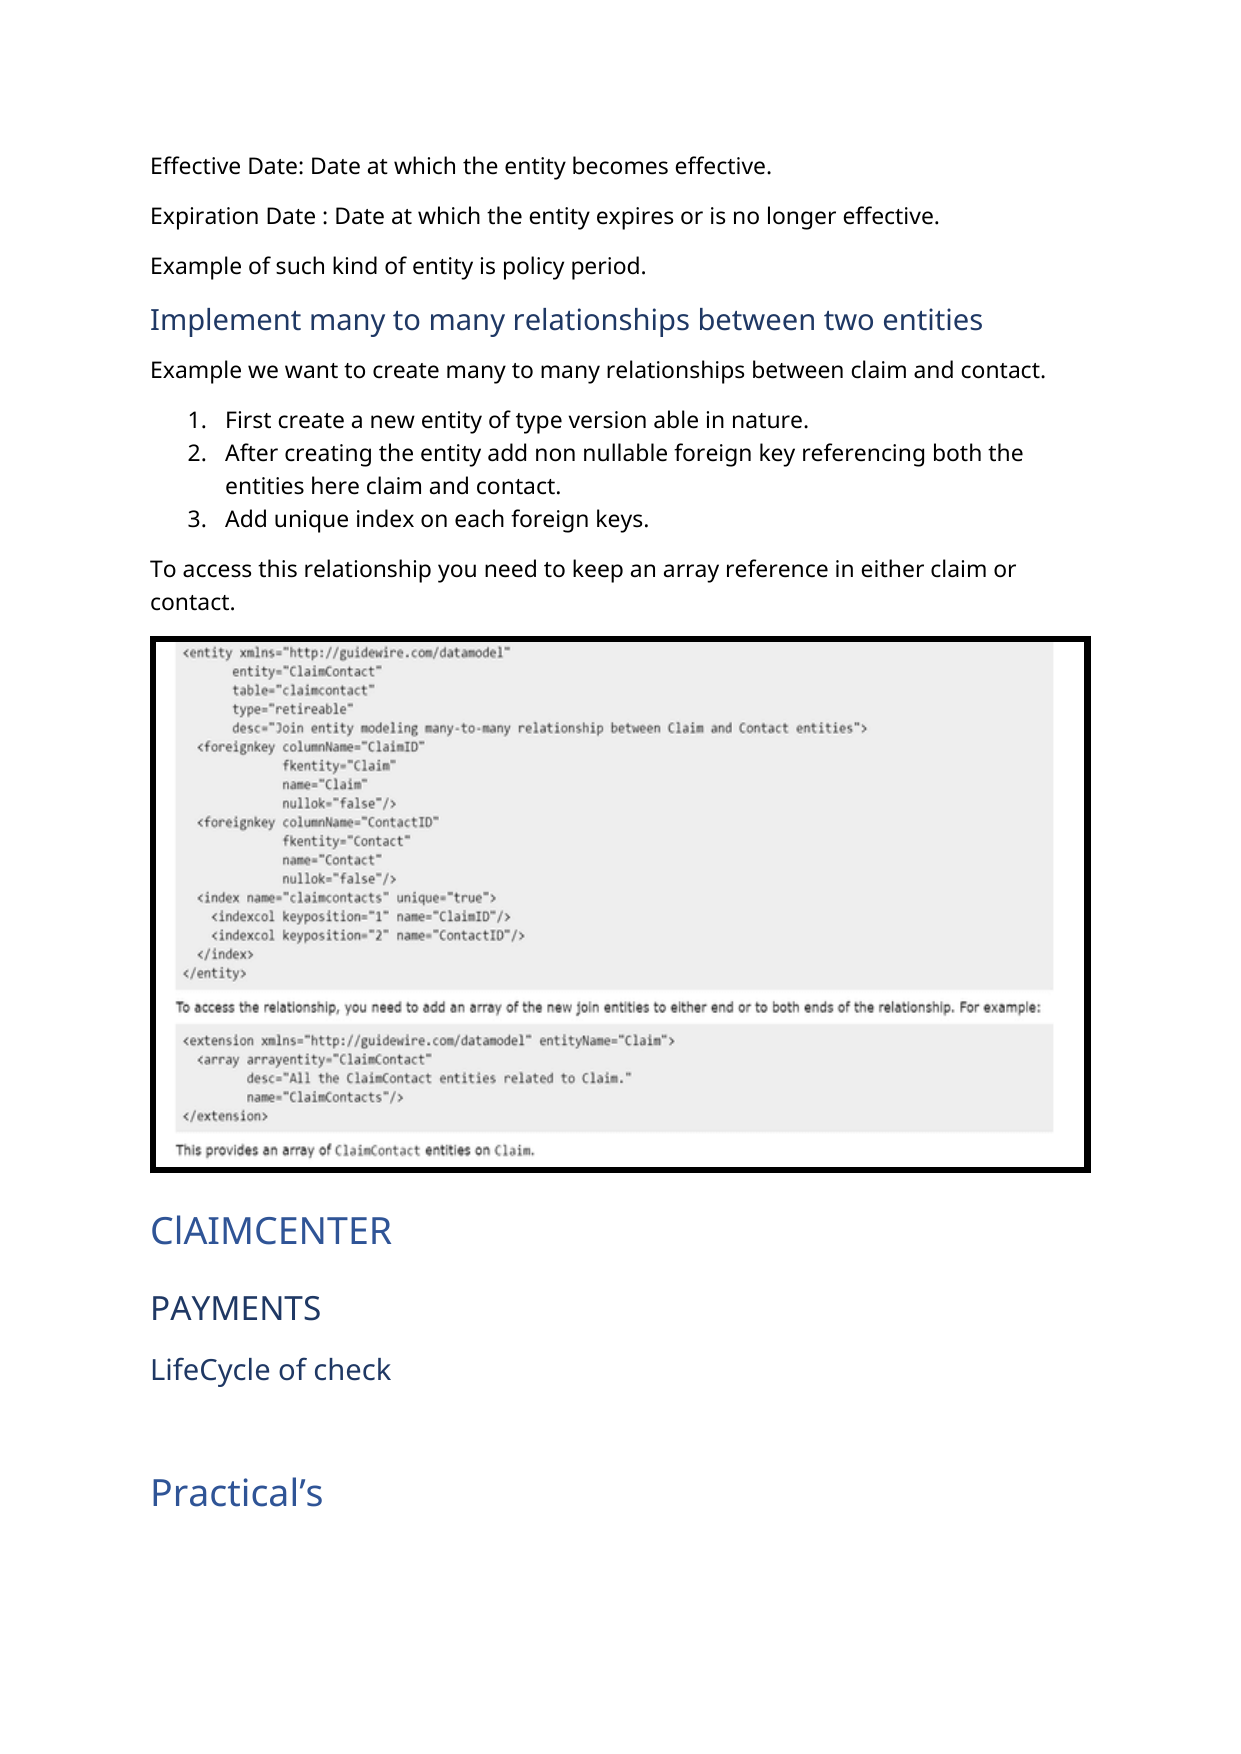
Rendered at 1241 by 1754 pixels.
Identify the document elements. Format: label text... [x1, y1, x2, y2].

list After creating the entity add non nullable foreign key referencing both the entities here claim and contact. [187, 437, 1090, 501]
subtitle ClAIMCENTER [150, 1204, 1090, 1256]
text Effective Date: Date at which the entity becomes effective. [150, 150, 1090, 181]
text Example of such kind of entity is policy period. [150, 249, 1090, 281]
text Expiration Date : Date at which the entity expires or is no longer effective. [150, 200, 1090, 231]
subtitle PAYMENTS [150, 1285, 1090, 1330]
list First create a new entity of type version able in nature. [187, 404, 1090, 435]
subtitle LifeCycle of check [150, 1349, 1090, 1389]
subtitle Practical’s [150, 1466, 1090, 1517]
subtitle Implement many to many relationships between two entities [150, 299, 1090, 339]
text To access this relationship you need to keep an array reference in either claim or contact. [150, 553, 1090, 617]
list Add unique index on each foreign keys. [187, 503, 1090, 534]
text Example we want to create many to many relationships between claim and contact. [150, 354, 1090, 385]
picture [156, 642, 1084, 1167]
